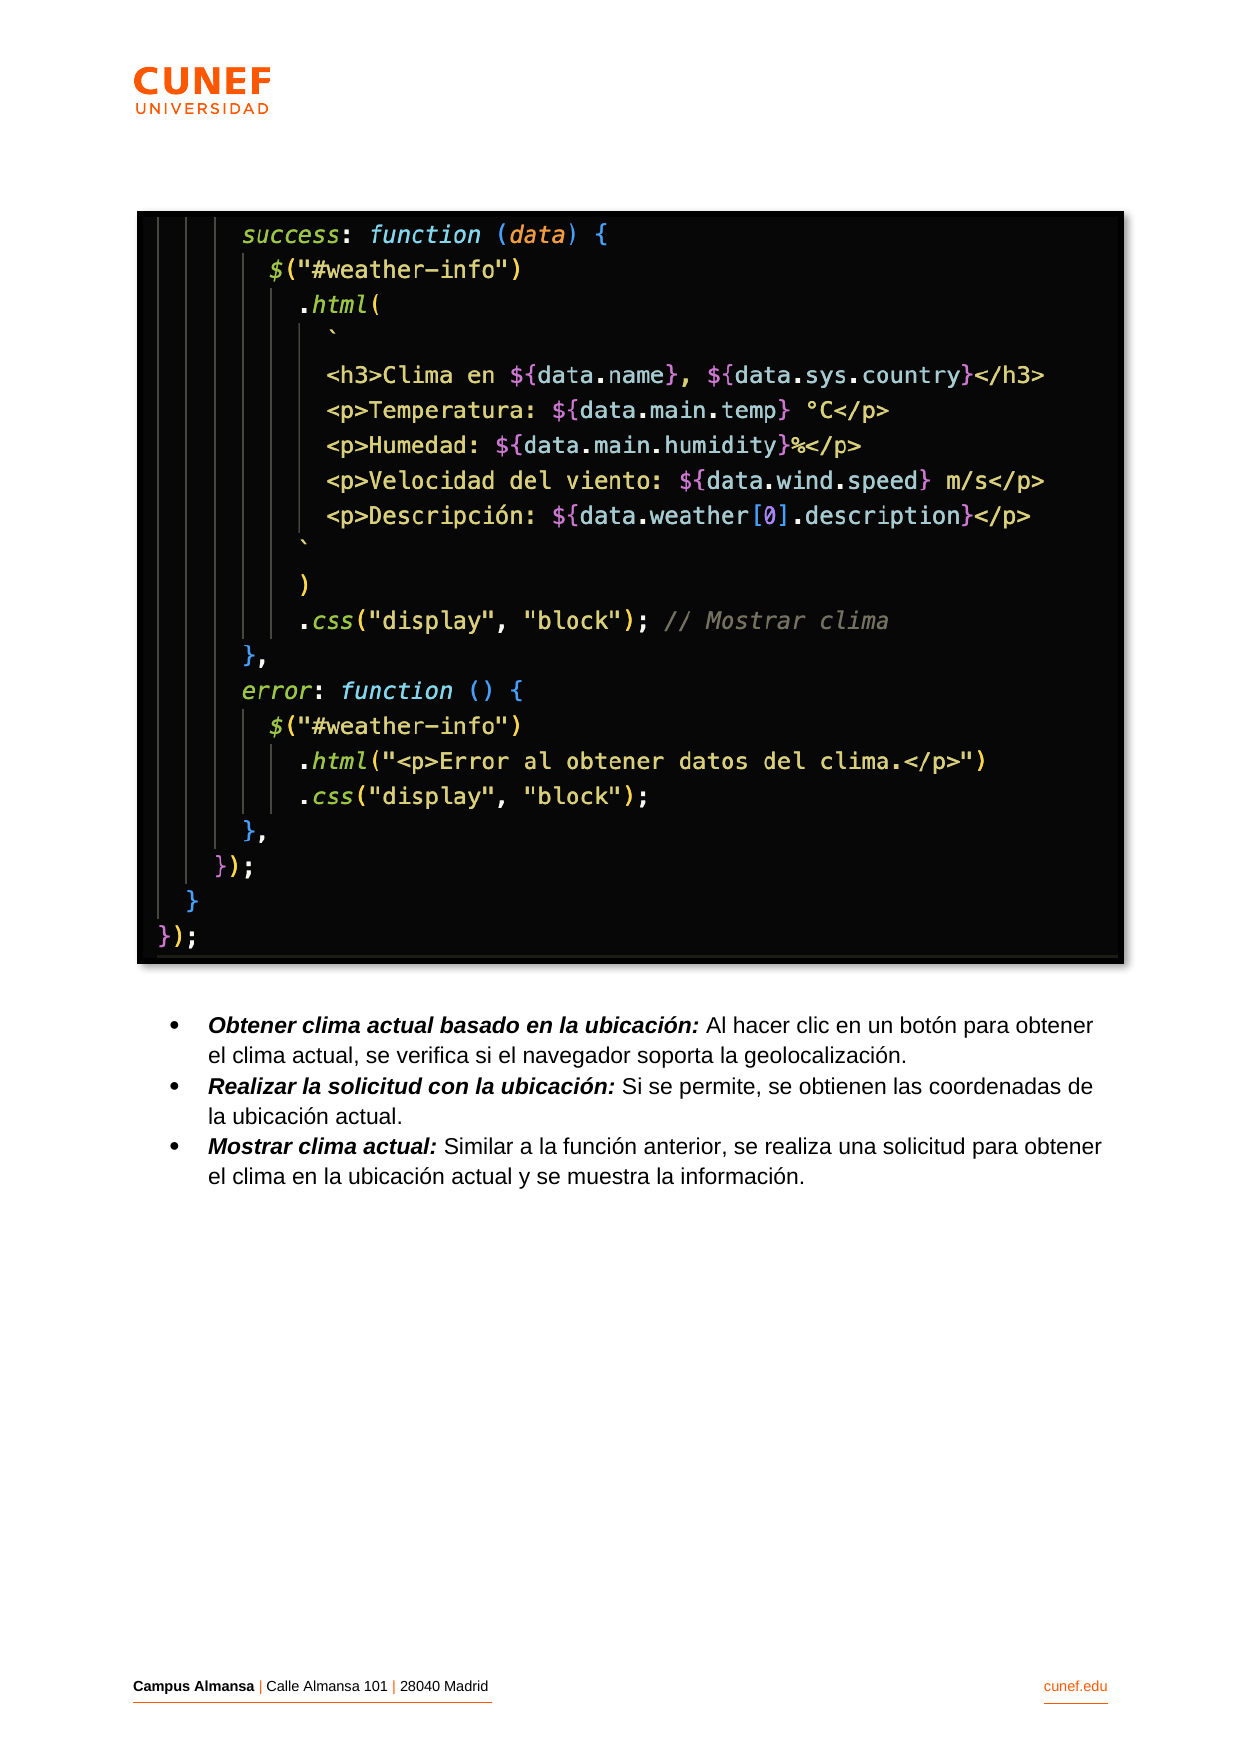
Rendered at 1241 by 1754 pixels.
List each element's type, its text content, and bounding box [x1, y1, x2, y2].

list Realizar la solicitud con la ubicación: Si se permite, se obtienen las coordenadas de la ubicación actual. [170, 1073, 1107, 1129]
picture [143, 217, 1118, 958]
picture [109, 62, 294, 141]
list Obtener clima actual basado en la ubicación: Al hacer clic en un botón para obtener el clima actual, se verifica si el navegador soporta la geolocalización. [170, 1012, 1107, 1069]
list Mostrar clima actual: Similar a la función anterior, se realiza una solicitud para obtener el clima en la ubicación actual y se muestra la información. [170, 1133, 1107, 1189]
